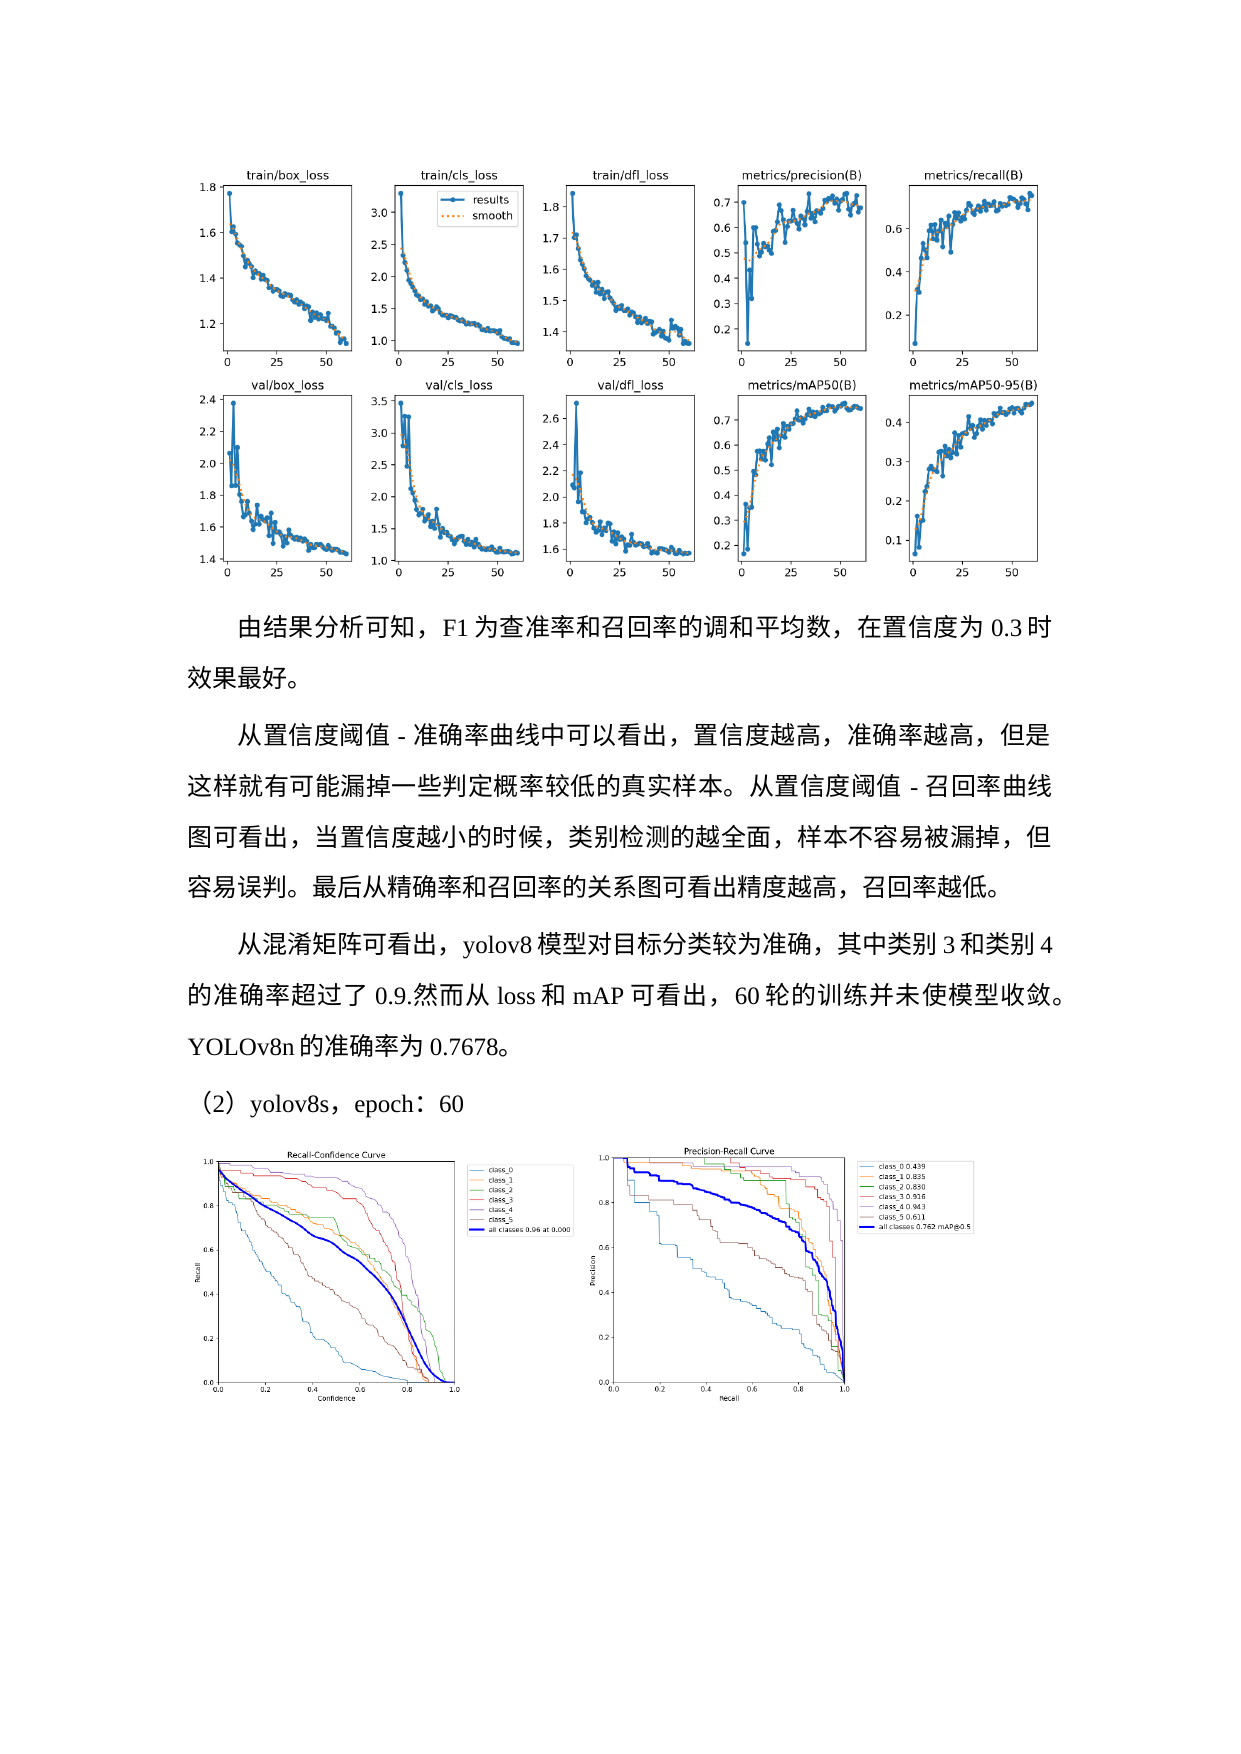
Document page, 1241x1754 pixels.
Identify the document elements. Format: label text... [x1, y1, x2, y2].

text 由结果分析可知，F1为查准率和召回率的调和平均数，在置信度为0.3时效果最好。 [187, 608, 1053, 694]
text 从置信度阈值 - 准确率曲线中可以看出，置信度越高，准确率越高，但是这样就有可能漏掉一些判定概率较低的真实样本。从置信度阈值 - 召回率曲线图可看出，当置信度越小的时候，类别检测的越全面，样本不容易被漏掉，但容易误判。最后从精确率和召回率的关系图可看出精度越高，召回率越低。 [187, 716, 1053, 904]
text （2）yolov8s，epoch：60 [187, 1083, 1053, 1120]
picture [187, 1140, 984, 1409]
text 从混淆矩阵可看出，yolov8模型对目标分类较为准确，其中类别3和类别4的准确率超过了0.9.然而从loss和mAP可看出，60轮的训练并未使模型收敛。YOLOv8n的准确率为0.7678。 [187, 925, 1053, 1063]
picture [187, 158, 1049, 590]
